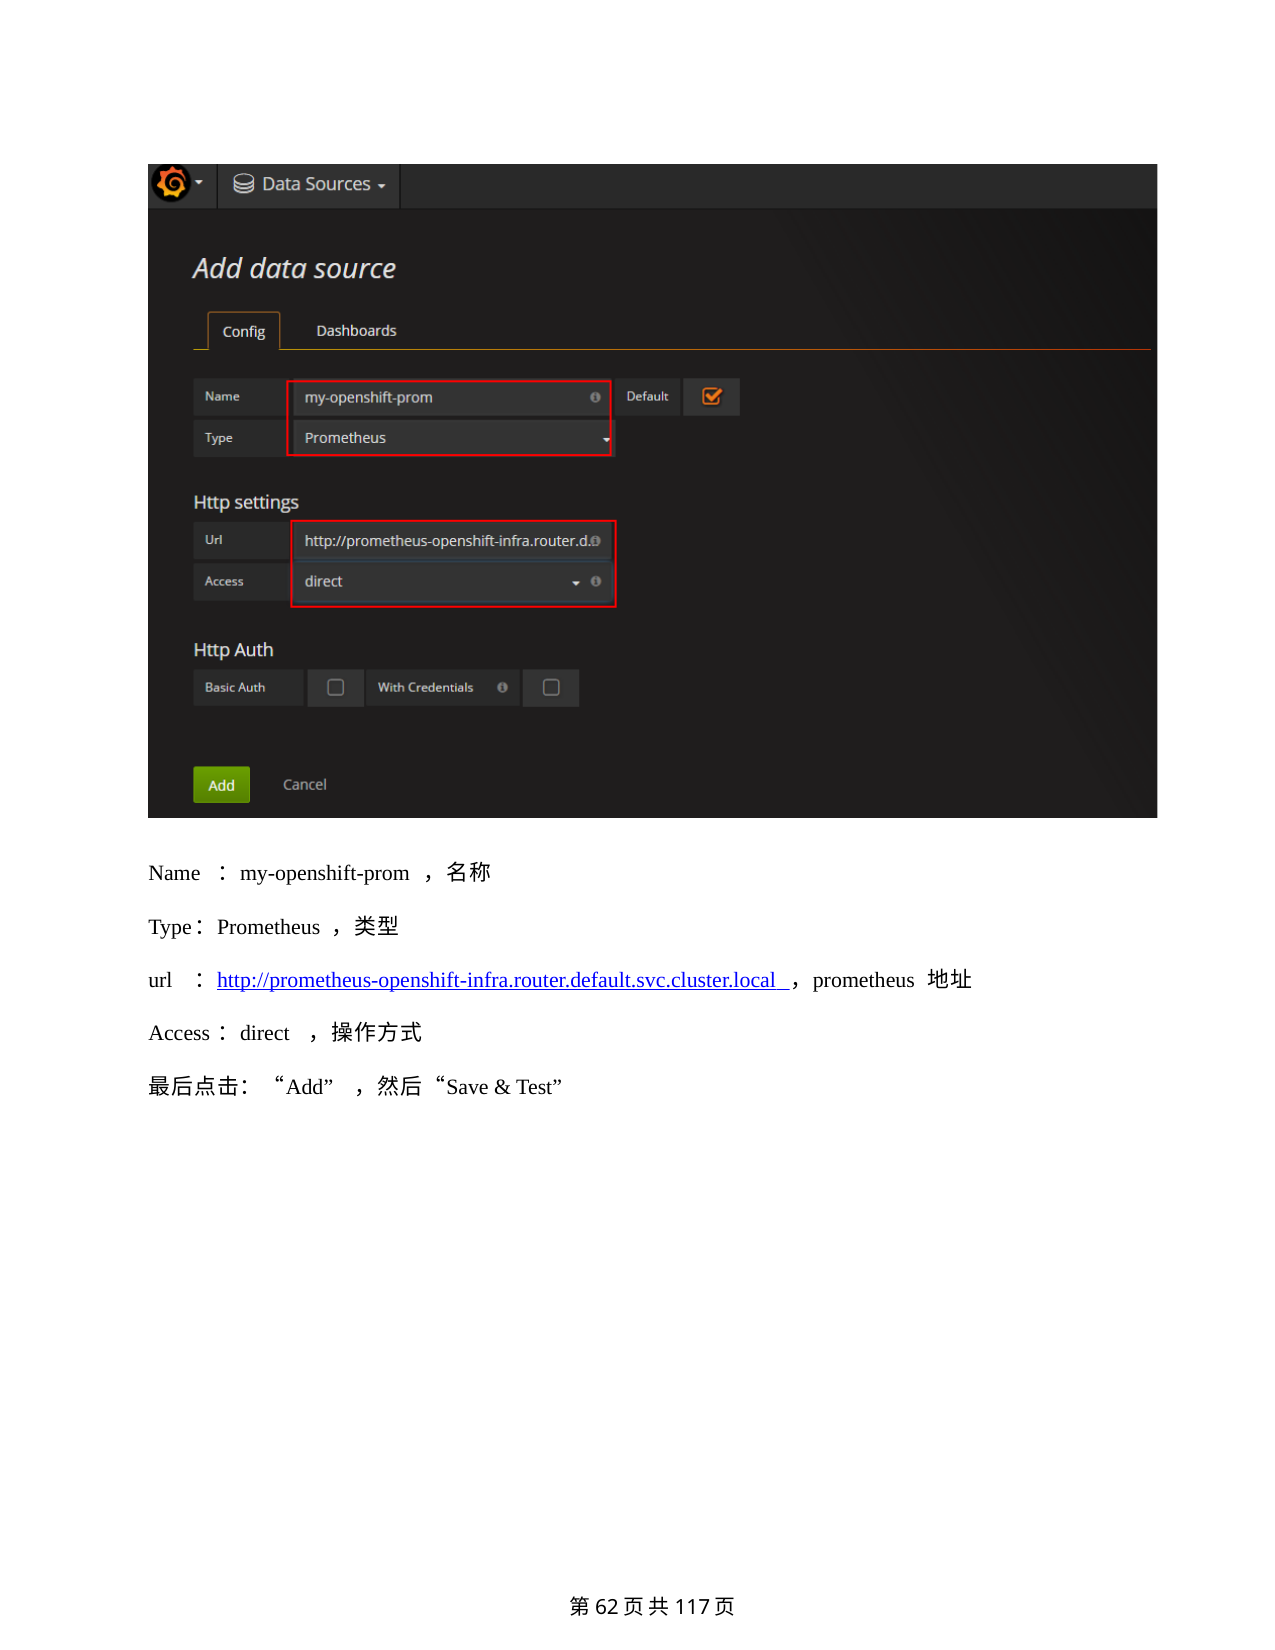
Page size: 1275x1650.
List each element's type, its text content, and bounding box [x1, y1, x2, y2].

text Type：Prometheus，类型 [148, 906, 1156, 943]
text Name：my-openshift-prom，名称 [148, 852, 1156, 890]
text url：http://prometheus-openshift-infra.router.default.svc.cluster.local，prometheus地址 [148, 959, 1156, 997]
picture [148, 164, 1158, 818]
text Access：direct，操作方式 [148, 1012, 1156, 1050]
text 最后点击：“Add”，然后“Save & Test” [148, 1066, 1156, 1103]
